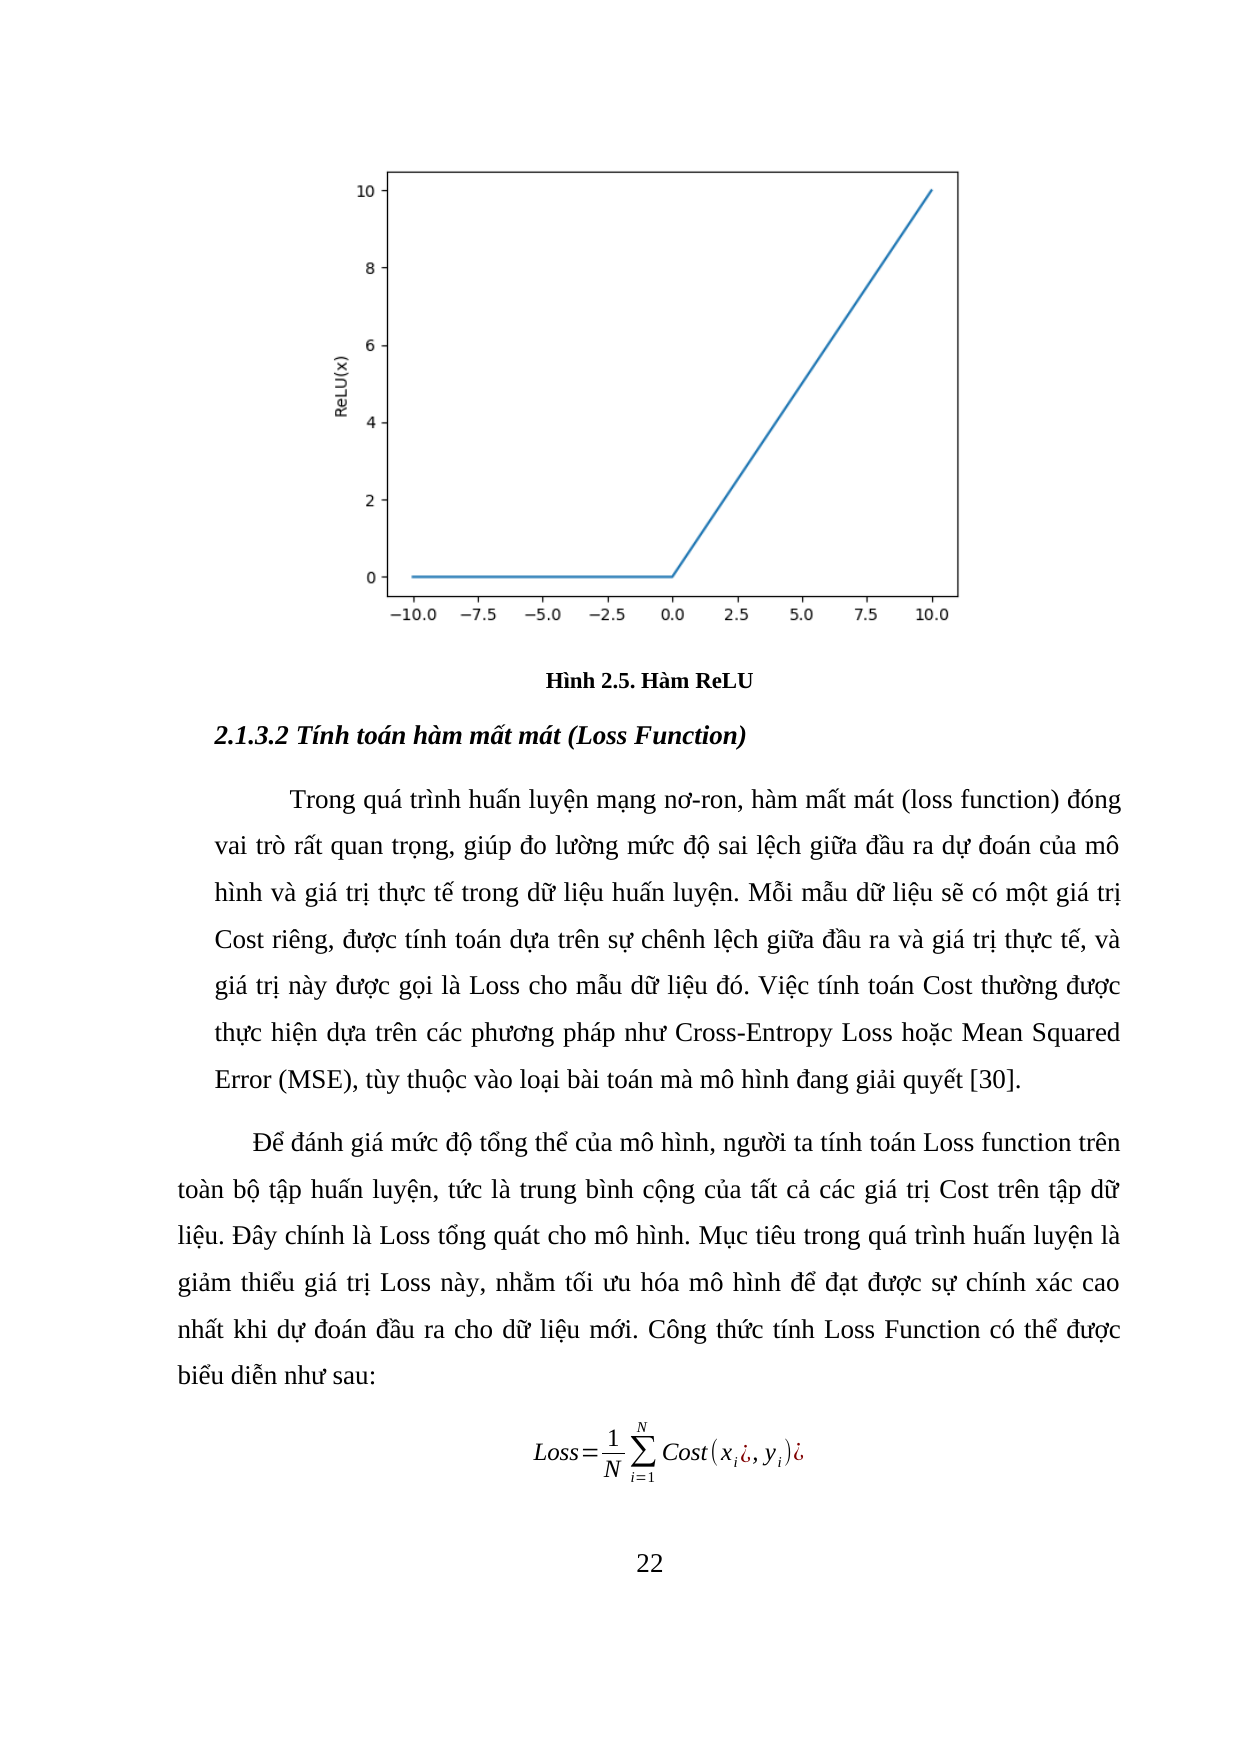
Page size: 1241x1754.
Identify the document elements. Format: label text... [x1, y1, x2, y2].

text Để đánh giá mức độ tổng thể của mô hình, người ta tính toán Loss function trên toàn bộ tập huấn luyện, tức là trung bình cộng của tất cả các giá trị Cost trên tập dữ liệu. Đây chính là Loss tổng quát cho mô hình. Mục tiêu trong quá trình huấn luyện là giảm thiểu giá trị Loss này, nhằm tối ưu hóa mô hình để đạt được sự chính xác cao nhất khi dự đoán đầu ra cho dữ liệu mới. Công thức tính Loss Function có thể được biểu diễn như sau: [177, 1126, 1122, 1391]
text Trong quá trình huấn luyện mạng nơ-ron, hàm mất mát (loss function) đóng vai trò rất quan trọng, giúp đo lường mức độ sai lệch giữa đầu ra dự đoán của mô hình và giá trị thực tế trong dữ liệu huấn luyện. Mỗi mẫu dữ liệu sẽ có một giá trị Cost riêng, được tính toán dựa trên sự chênh lệch giữa đầu ra và giá trị thực tế, và giá trị này được gọi là Loss cho mẫu dữ liệu đó. Việc tính toán Cost thường được thực hiện dựa trên các phương pháp như Cross-Entropy Loss hoặc Mean Squared Error (MSE), tùy thuộc vào loại bài toán mà mô hình đang giải quyết [30]. [214, 783, 1122, 1094]
text Hình 2.5. Hàm ReLU [177, 667, 1122, 694]
picture [322, 160, 977, 627]
text 2.1.3.2 Tính toán hàm mất mát (Loss Function) [214, 719, 1122, 751]
